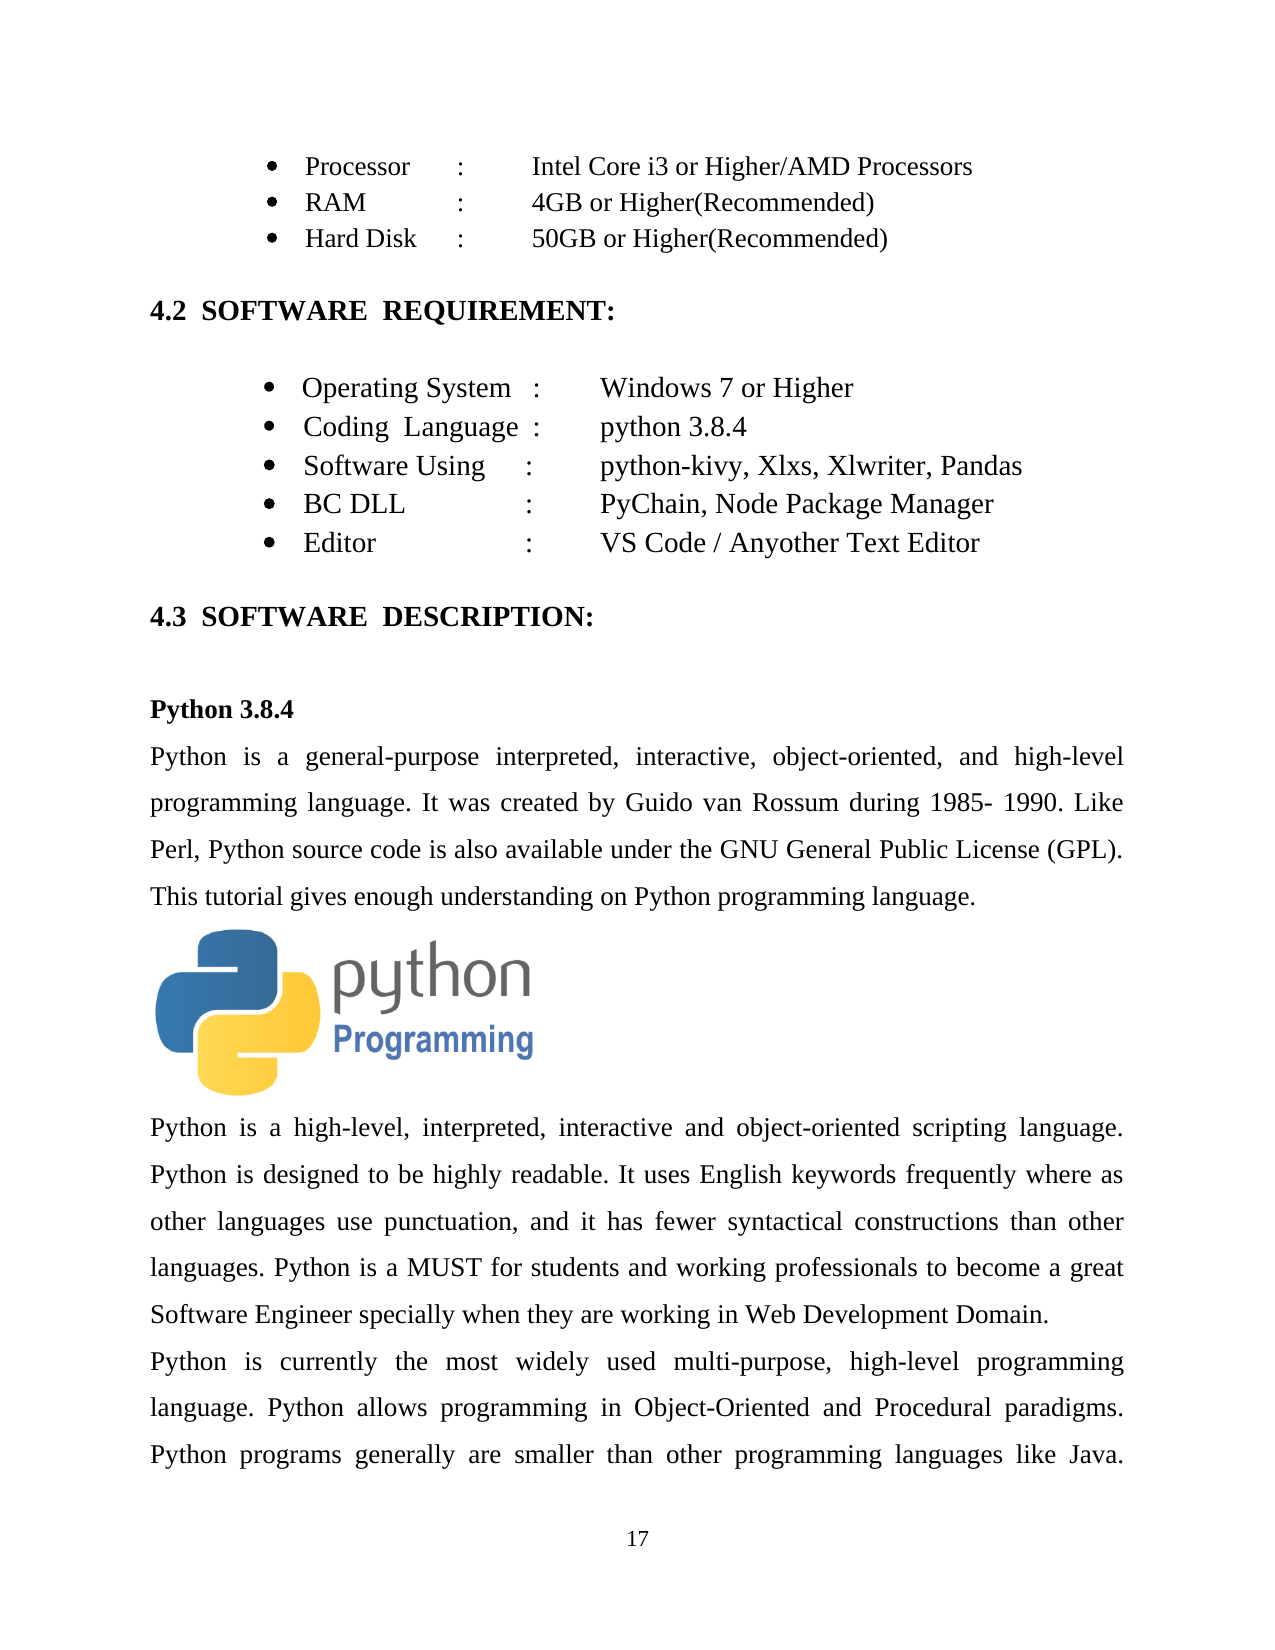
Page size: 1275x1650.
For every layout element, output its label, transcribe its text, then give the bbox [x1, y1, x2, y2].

list Coding Language : python 3.8.4 [264, 409, 1125, 443]
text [150, 1345, 1125, 1469]
list Software Using : python-kivy, Xlxs, Xlwriter, Pandas [264, 448, 1125, 482]
list BC DLL : PyChain, Node Package Manager [264, 487, 1125, 520]
list Hard Disk : 50GB or Higher(Recommended) [267, 222, 1125, 253]
list Processor : Intel Core i3 or Higher/AMD Processors [267, 150, 1125, 181]
list Editor : VS Code / Anyother Text Editor [264, 525, 1125, 559]
picture [150, 926, 539, 1099]
text 4.3 SOFTWARE DESCRIPTION: [150, 599, 1125, 633]
text Python is a high-level, interpreted, interactive and object-oriented scripting language. Python is designed to be highly readable. It uses English keywords frequently where as other languages use punctuation, and it has fewer syntactical constructions than other languages. Python is a MUST for students and working professionals to become a great Software Engineer specially when they are working in Web Development Domain. [150, 1111, 1125, 1329]
text Python 3.8.4 [150, 693, 1125, 724]
list RAM : 4GB or Higher(Recommended) [267, 186, 1125, 217]
text Python is a general-purpose interpreted, interactive, object-oriented, and high-level programming language. It was created by Guido van Rossum during 1985- 1990. Like Perl, Python source code is also available under the GNU General Public License (GPL). This tutorial gives enough understanding on Python programming language. [150, 740, 1125, 911]
list Operating System : Windows 7 or Higher [264, 371, 1125, 404]
text 4.2 SOFTWARE REQUIREMENT: [150, 293, 1125, 327]
